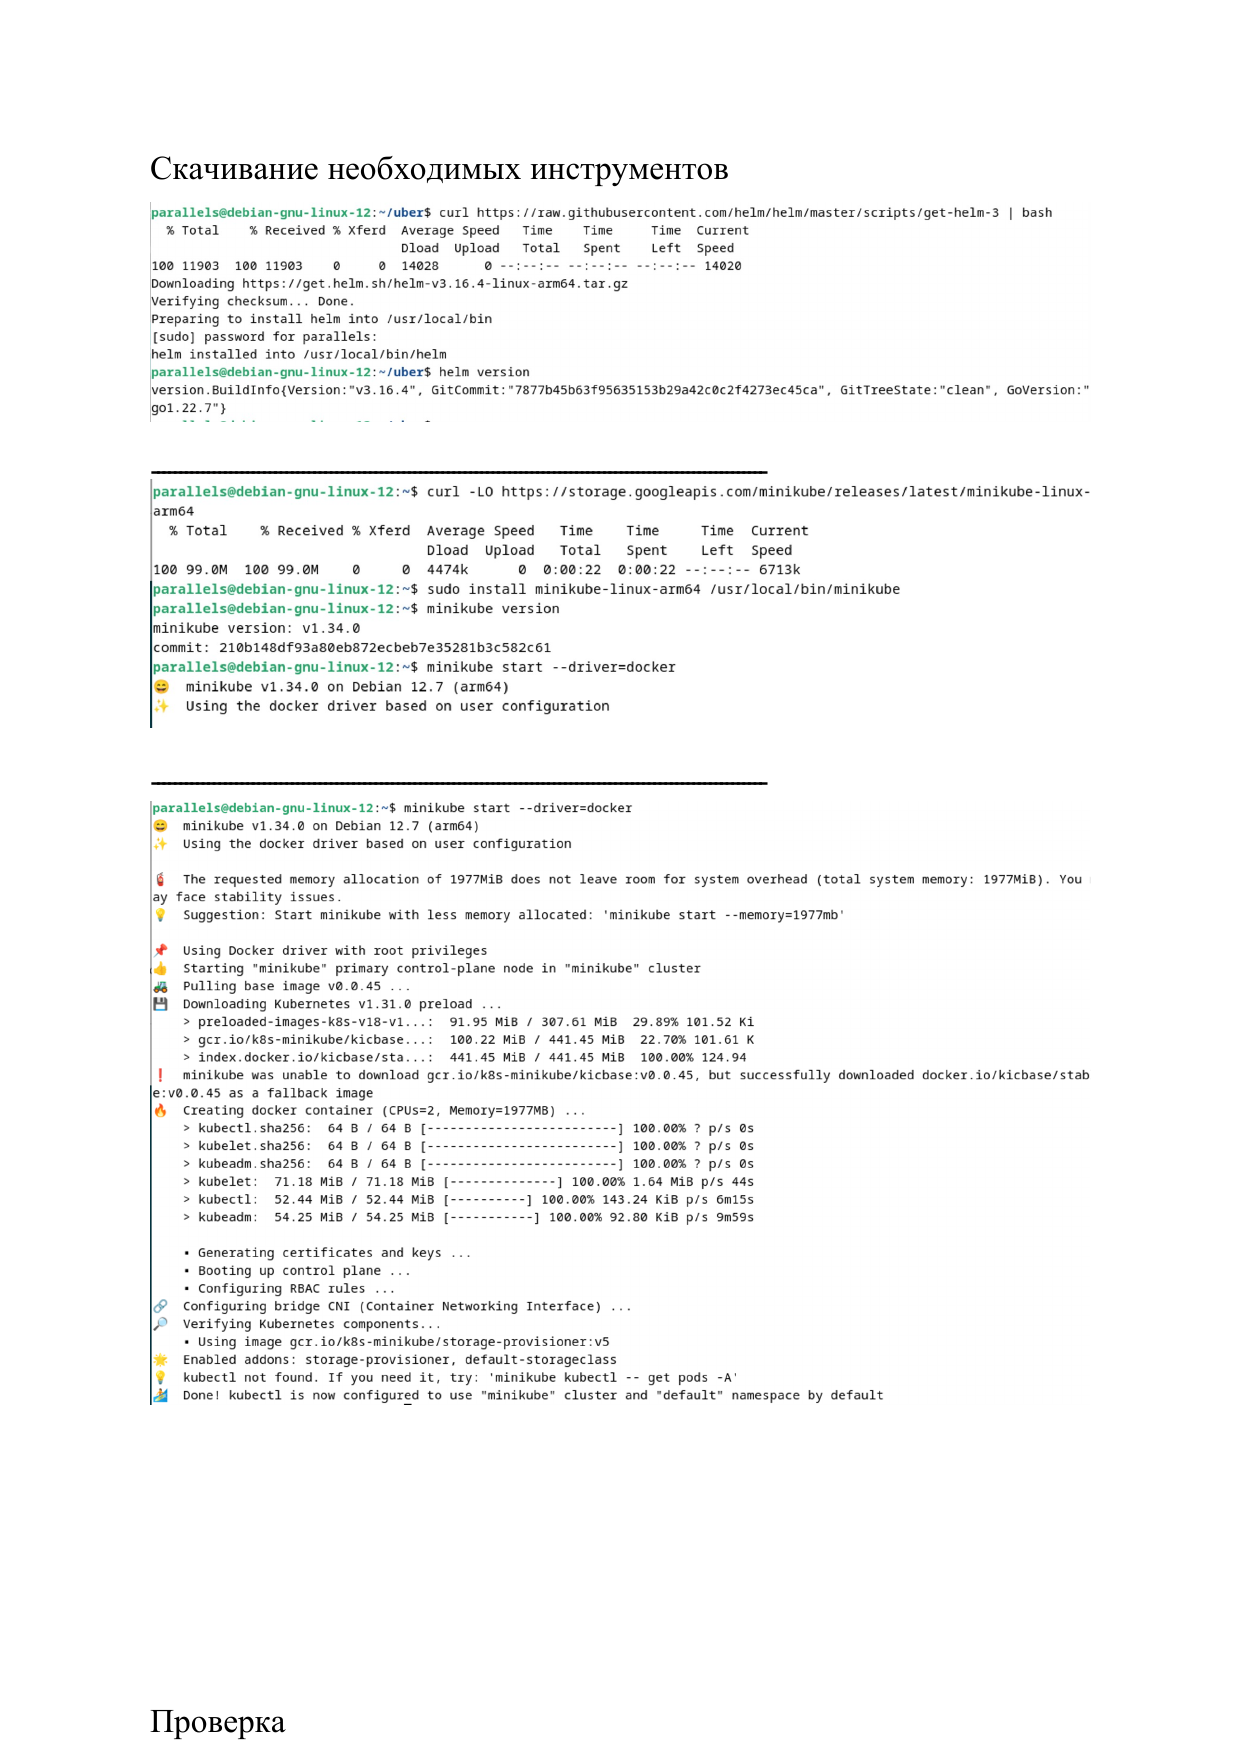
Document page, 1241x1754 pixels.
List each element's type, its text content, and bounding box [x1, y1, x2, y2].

text Проверка [150, 1703, 1154, 1739]
text -------------------------------------------------------------------------------------------------------------- [150, 762, 1154, 798]
text Скачивание необходимых инструментов [150, 150, 1154, 187]
picture [150, 801, 1091, 1405]
picture [150, 202, 1091, 422]
text -------------------------------------------------------------------------------------------------------------- [150, 451, 1154, 488]
picture [150, 488, 1091, 728]
